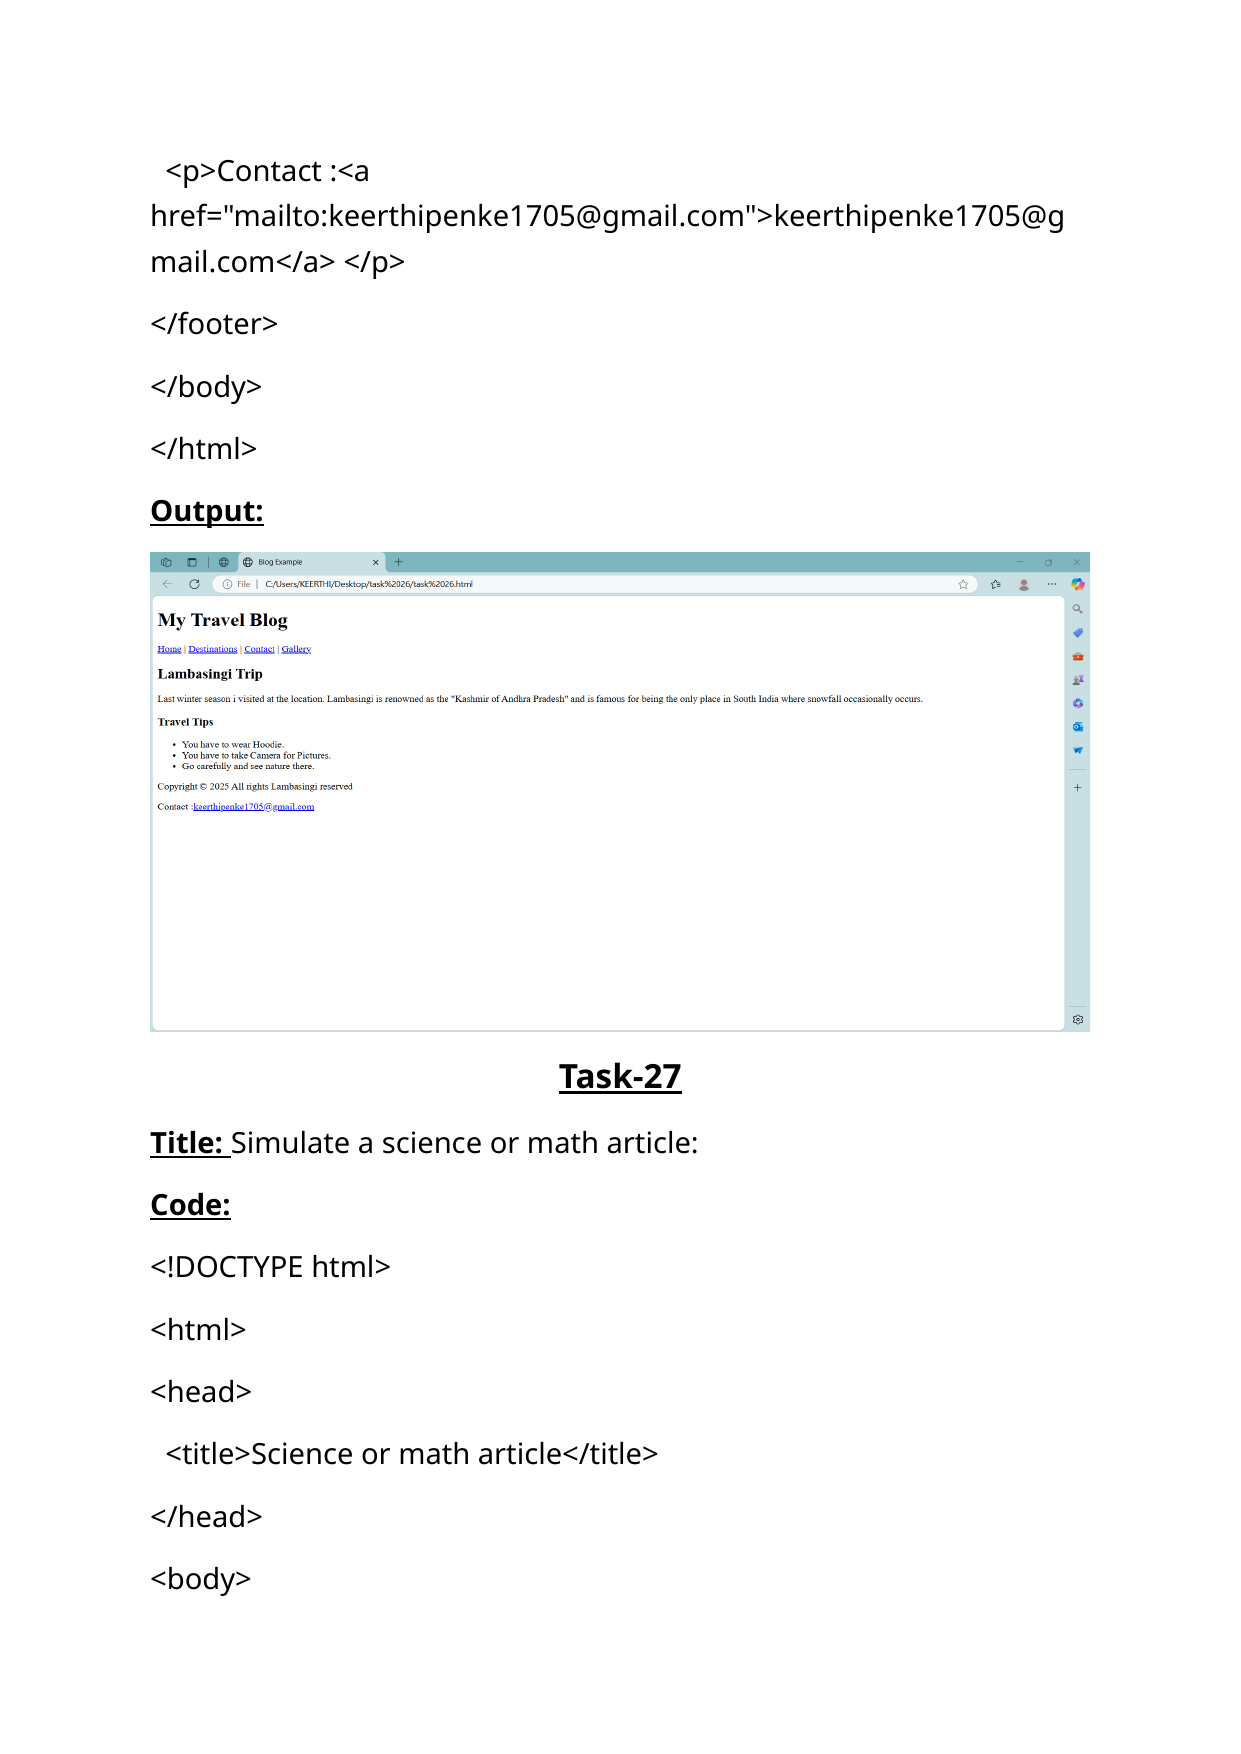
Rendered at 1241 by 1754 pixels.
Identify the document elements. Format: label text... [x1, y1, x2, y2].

text </head> [150, 1496, 1090, 1536]
text </body> [150, 366, 1090, 406]
text <body> [150, 1558, 1090, 1598]
text <p>Contact :<a href="mailto:keerthipenke1705@gmail.com">keerthipenke1705@gmail.com</a> </p> [150, 150, 1090, 281]
text Output: [150, 490, 1090, 530]
text </html> [150, 428, 1090, 468]
text <head> [150, 1371, 1090, 1411]
text Title: Simulate a science or math article: [150, 1122, 1090, 1162]
text <!DOCTYPE html> [150, 1247, 1090, 1286]
text </footer> [150, 303, 1090, 343]
text Task-27 [150, 1053, 1090, 1099]
text <title>Science or math article</title> [150, 1433, 1090, 1473]
text <html> [150, 1309, 1090, 1349]
text Code: [150, 1184, 1090, 1224]
